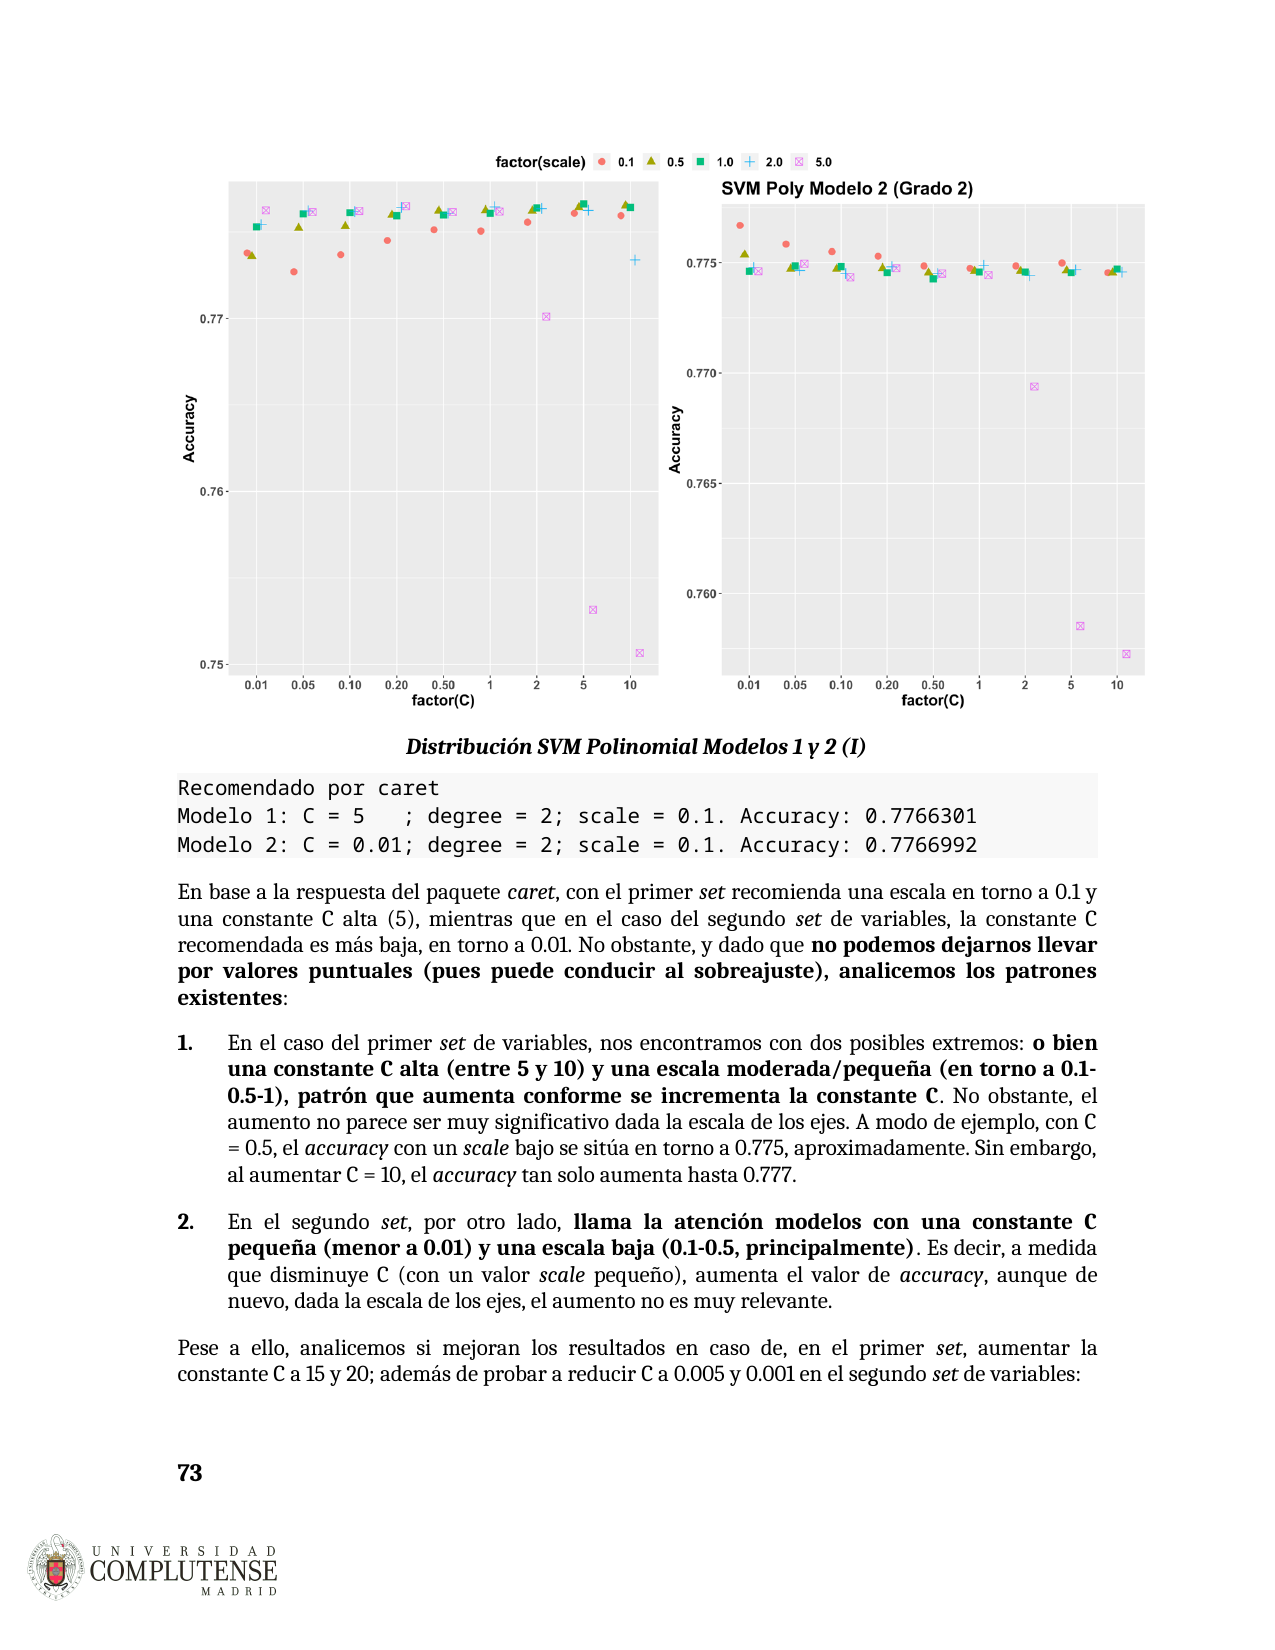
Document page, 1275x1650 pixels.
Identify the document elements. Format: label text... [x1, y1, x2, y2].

text Pese a ello, analicemos si mejoran los resultados en caso de, en el primer set, aumentar la constante C a 15 y 20; además de probar a reducir C a 0.005 y 0.001 en el segundo set de variables: [177, 1335, 1098, 1388]
text En base a la respuesta del paquete caret, con el primer set recomienda una escala en torno a 0.1 y una constante C alta (5), mientras que en el caso del segundo set de variables, la constante C recomendada es más baja, en torno a 0.01. No obstante, y dado que no podemos dejarnos llevar por valores puntuales (pues puede conducir al sobreajuste), analicemos los patrones existentes: [177, 879, 1098, 1011]
list En el segundo set, por otro lado, llama la atención modelos con una constante C pequeña (menor a 0.01) y una escala baja (0.1-0.5, principalmente). Es decir, a medida que disminuye C (con un valor scale pequeño), aumenta el valor de accuracy, aunque de nuevo, dada la escala de los ejes, el aumento no es muy relevante. [177, 1209, 1098, 1314]
picture [24, 1496, 280, 1640]
picture [177, 147, 1149, 714]
list En el caso del primer set de variables, nos encontramos con dos posibles extremos: o bien una constante C alta (entre 5 y 10) y una escala moderada/pequeña (en torno a 0.1-0.5-1), patrón que aumenta conforme se incrementa la constante C. No obstante, el aumento no parece ser muy significativo dada la escala de los ejes. A modo de ejemplo, con C = 0.5, el accuracy con un scale bajo se sitúa en torno a 0.775, aproximadamente. Sin embargo, al aumentar C = 10, el accuracy tan solo aumenta hasta 0.777. [177, 1030, 1098, 1188]
text Recomendado por caret Modelo 1: C = 5 ; degree = 2; scale = 0.1. Accuracy: 0.7766301 Modelo 2: C = 0.01; degree = 2; scale = 0.1. Accuracy: 0.7766992 [177, 773, 1098, 858]
text Distribución SVM Polinomial Modelos 1 y 2 (I) [177, 734, 1098, 761]
